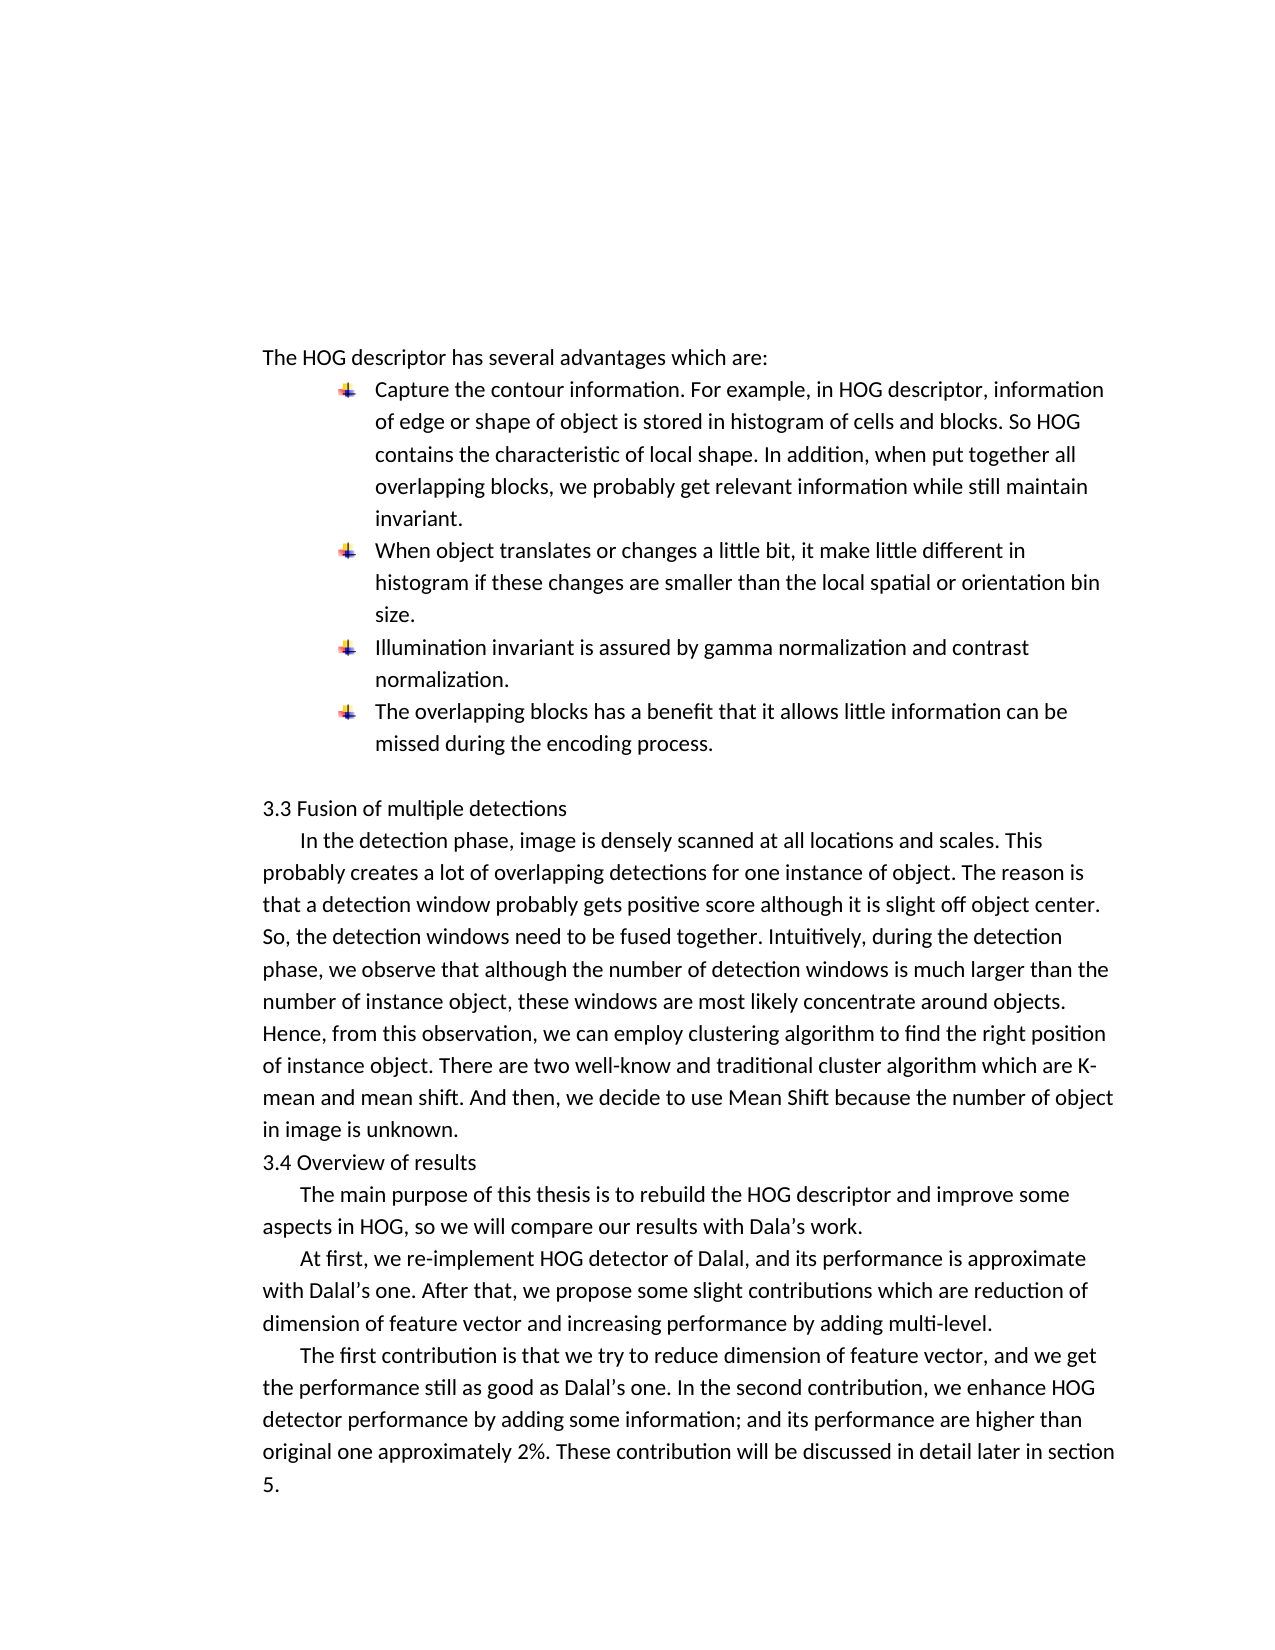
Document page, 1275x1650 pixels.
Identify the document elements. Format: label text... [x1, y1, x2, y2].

list At first, we re-implement HOG detector of Dalal, and its performance is approximate with Dalal’s one. After that, we propose some slight contributions which are reduction of dimension of feature vector and increasing performance by adding multi-level. [262, 1244, 1125, 1337]
list The main purpose of this thesis is to rebuild the HOG descriptor and improve some aspects in HOG, so we will compare our results with Dala’s work. [262, 1180, 1125, 1240]
picture [338, 703, 356, 720]
list 3.3 Fusion of multiple detections [262, 794, 1125, 822]
picture [338, 381, 356, 398]
list In the detection phase, image is densely scanned at all locations and scales. This probably creates a lot of overlapping detections for one instance of object. The reason is that a detection window probably gets positive score although it is slight off object center. So, the detection windows need to be fused together. Intuitively, during the detection phase, we observe that although the number of detection windows is much larger than the number of instance object, these windows are most likely concentrate around objects. Hence, from this observation, we can employ clustering algorithm to find the right position of instance object. There are two well-know and traditional cluster algorithm which are K-mean and mean shift. And then, we decide to use Mean Shift because the number of object in image is unknown. [262, 826, 1125, 1144]
picture [338, 541, 356, 559]
list Illumination invariant is assured by gamma normalization and contrast normalization. [337, 633, 1125, 693]
list The first contribution is that we try to reduce dimension of feature vector, and we get the performance still as good as Dalal’s one. In the second contribution, we enhance HOG detector performance by adding some information; and its performance are higher than original one approximately 2%. These contribution will be discussed in detail later in section 5. [262, 1341, 1125, 1498]
picture [338, 638, 356, 656]
list The overlapping blocks has a benefit that it allows little information can be missed during the encoding process. [337, 697, 1125, 757]
list Capture the contour information. For example, in HOG descriptor, information of edge or shape of object is stored in histogram of cells and blocks. So HOG contains the characteristic of local shape. In addition, when put together all overlapping blocks, we probably get relevant information while still maintain invariant. [337, 375, 1125, 532]
list When object translates or changes a little bit, it make little different in histogram if these changes are smaller than the local spatial or orientation bin size. [337, 536, 1125, 629]
list 3.4 Overview of results [262, 1148, 1125, 1176]
list The HOG descriptor has several advantages which are: [262, 343, 1125, 371]
